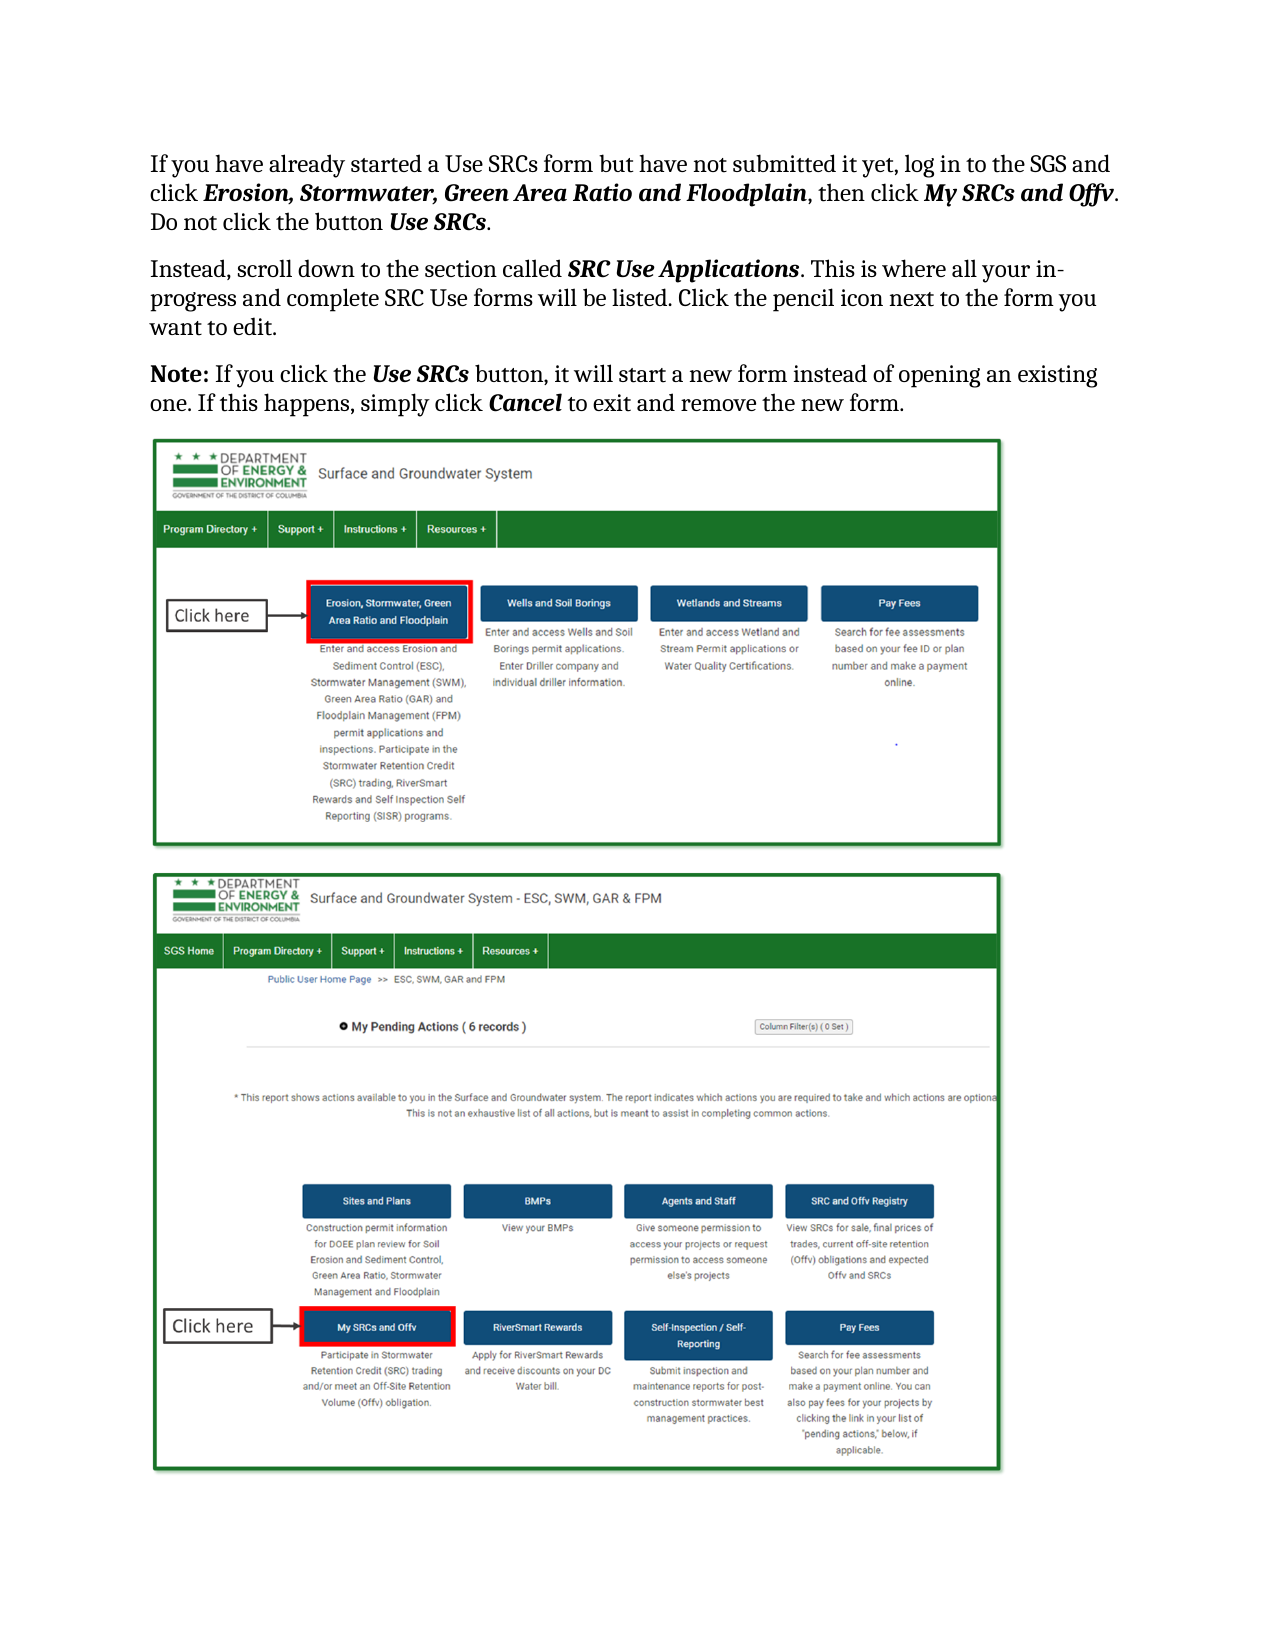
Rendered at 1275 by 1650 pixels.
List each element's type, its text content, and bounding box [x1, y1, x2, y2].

text Note: If you click the Use SRCs button, it will start a new form instead of opening an existing one. If this happens, simply click Cancel to exit and remove the new form. [150, 360, 1125, 417]
text Instead, scroll down to the section called SRC Use Applications. This is where all your in-progress and complete SRC Use forms will be listed. Click the pencil icon next to the form you want to edit. [150, 255, 1125, 341]
text If you have already started a Use SRCs form but have not submitted it yet, log in to the SGS and click Erosion, Stormwater, Green Area Ratio and Floodplain, then click My SRCs and Offv. Do not click the button Use SRCs. [150, 150, 1125, 236]
picture [150, 436, 1007, 852]
picture [150, 870, 1007, 1477]
